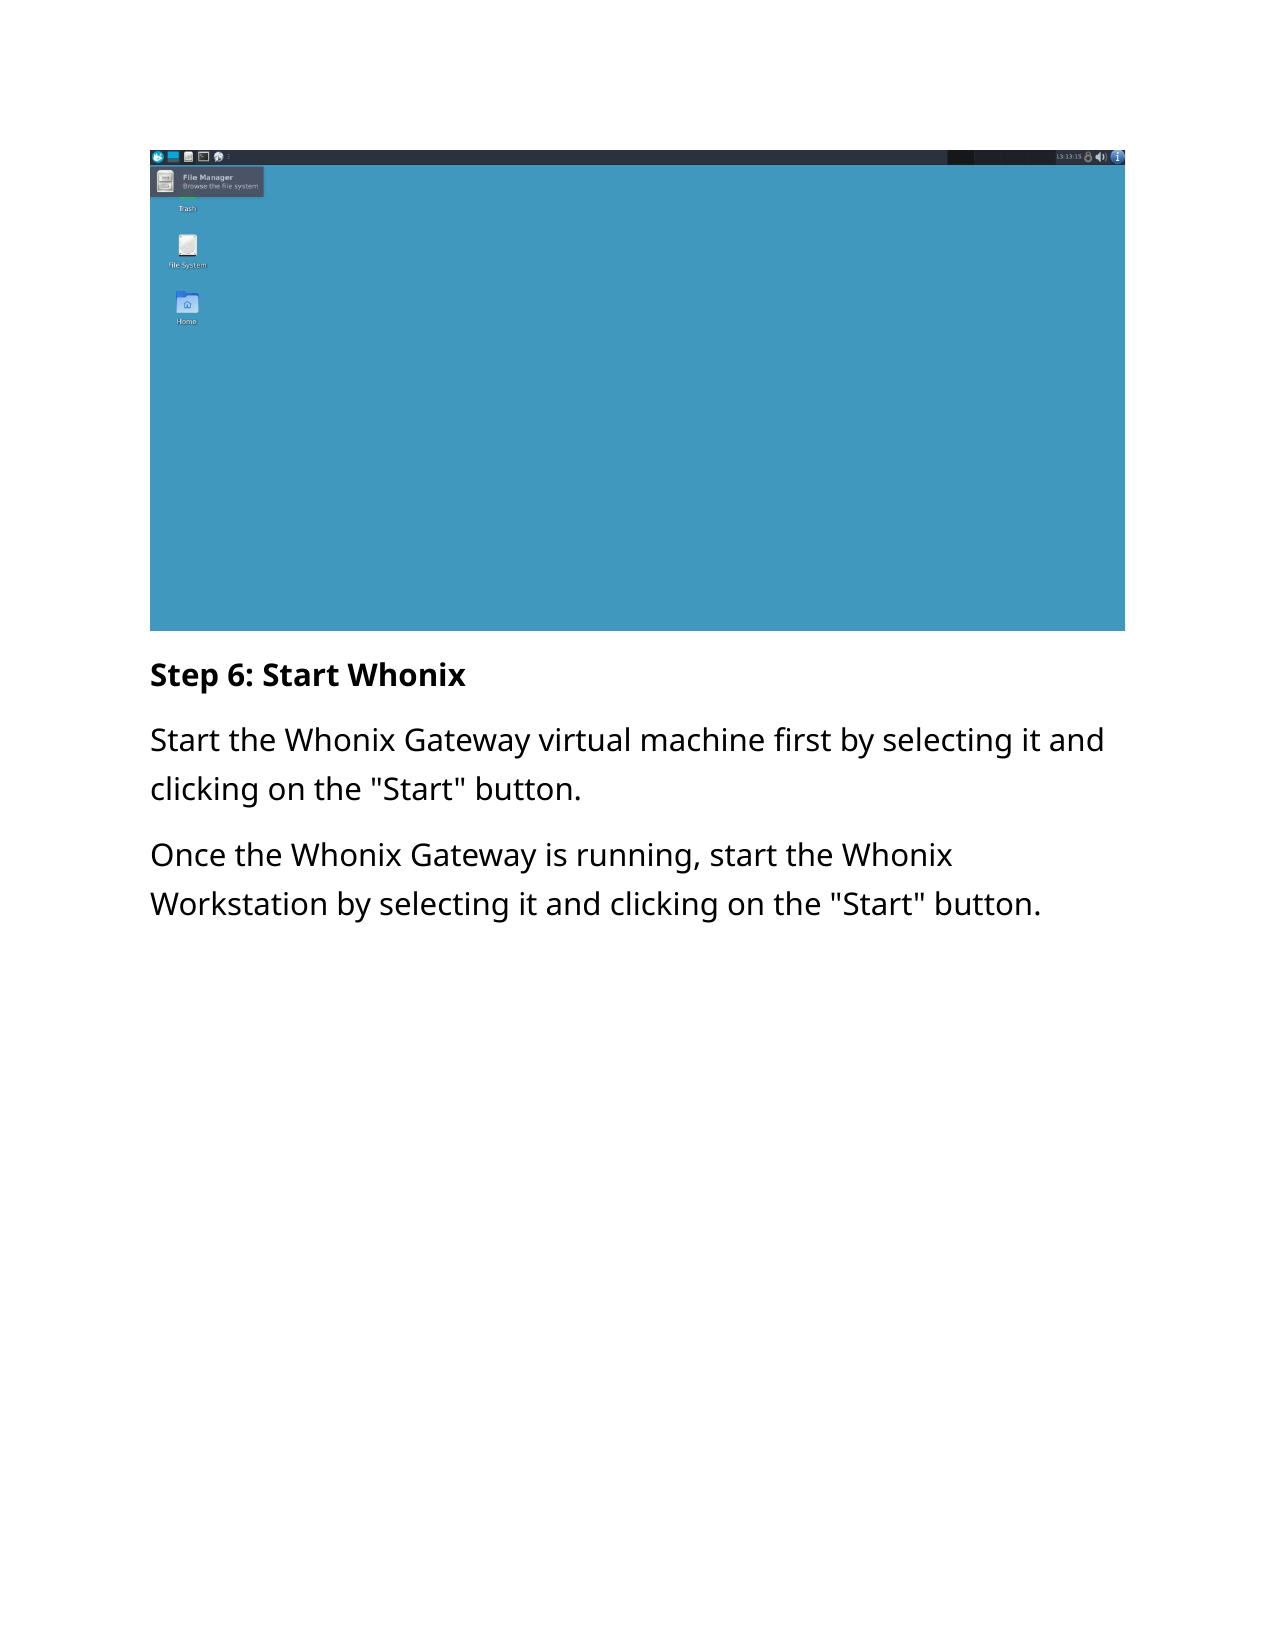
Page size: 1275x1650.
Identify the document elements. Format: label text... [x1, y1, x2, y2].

text Start the Whonix Gateway virtual machine first by selecting it and clicking on the "Start" button. [150, 718, 1125, 810]
picture [150, 150, 1125, 631]
text Step 6: Start Whonix [150, 653, 1125, 695]
text Once the Whonix Gateway is running, start the Whonix Workstation by selecting it and clicking on the "Start" button. [150, 833, 1125, 924]
